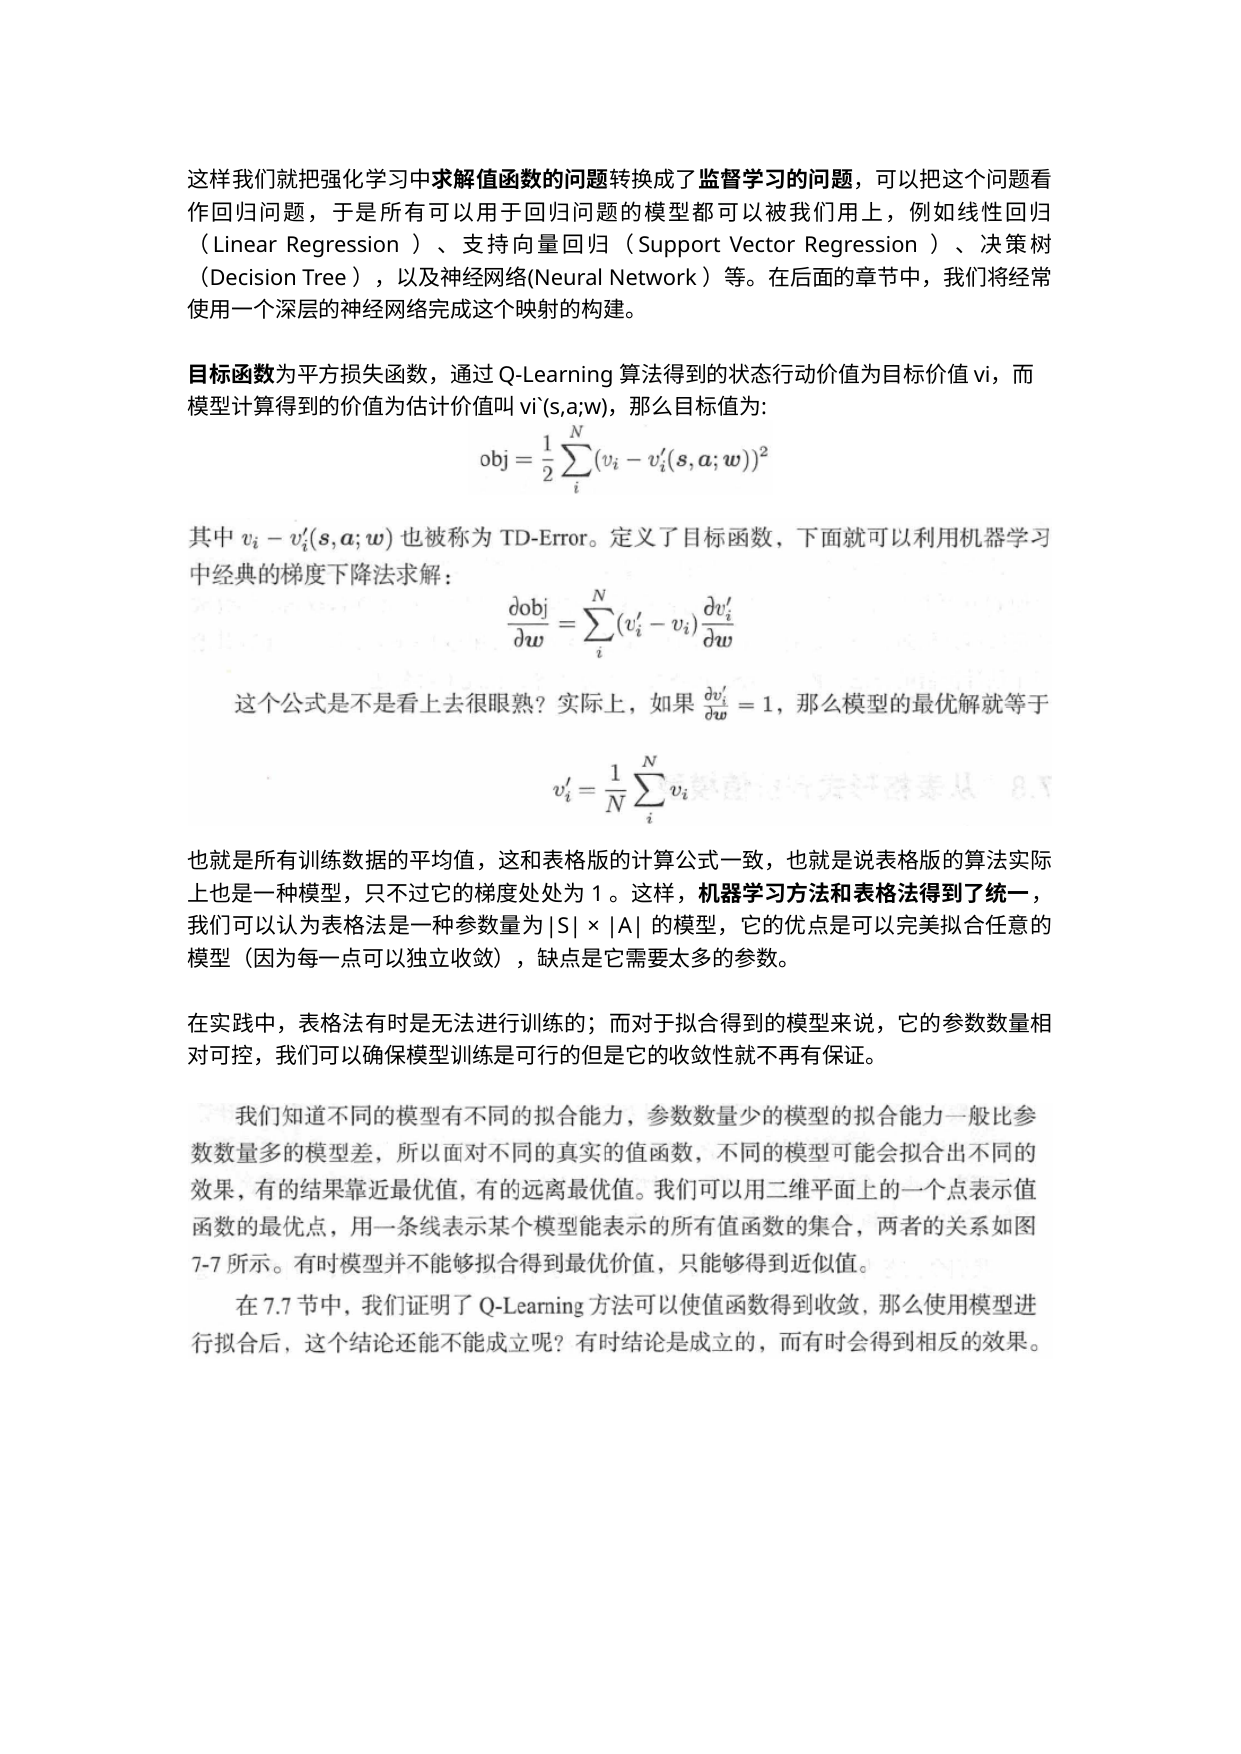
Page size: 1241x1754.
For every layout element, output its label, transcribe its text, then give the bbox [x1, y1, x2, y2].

text 在实践中，表格法有时是无法进行训练的；而对于拟合得到的模型来说，它的参数数量相对可控，我们可以确保模型训练是可行的但是它的收敛性就不再有保证。 [187, 1006, 1053, 1071]
text 这样我们就把强化学习中求解值函数的问题转换成了监督学习的问题，可以把这个问题看作回归问题，于是所有可以用于回归问题的模型都可以被我们用上，例如线性回归（Linear Regression ）、支持向量回归（Support Vector Regression ）、决策树（Decision Tree ），以及神经网络(Neural Network ）等。在后面的章节中，我们将经常使用一个深层的神经网络完成这个映射的构建。 [187, 162, 1053, 324]
picture [187, 1103, 1053, 1359]
text 目标函数为平方损失函数，通过Q-Learning 算法得到的状态行动价值为目标价值vi，而模型计算得到的价值为估计价值叫vi`(s,a;w)，那么目标值为: [187, 357, 1053, 421]
text 也就是所有训练数据的平均值，这和表格版的计算公式一致，也就是说表格版的算法实际上也是一种模型，只不过它的梯度处处为1 。这样，机器学习方法和表格法得到了统一，我们可以认为表格法是一种参数量为|S| × |A| 的模型，它的优点是可以完美拟合任意的模型（因为每一点可以独立收敛），缺点是它需要太多的参数。 [187, 843, 1053, 973]
picture [467, 420, 773, 495]
picture [187, 518, 1052, 826]
